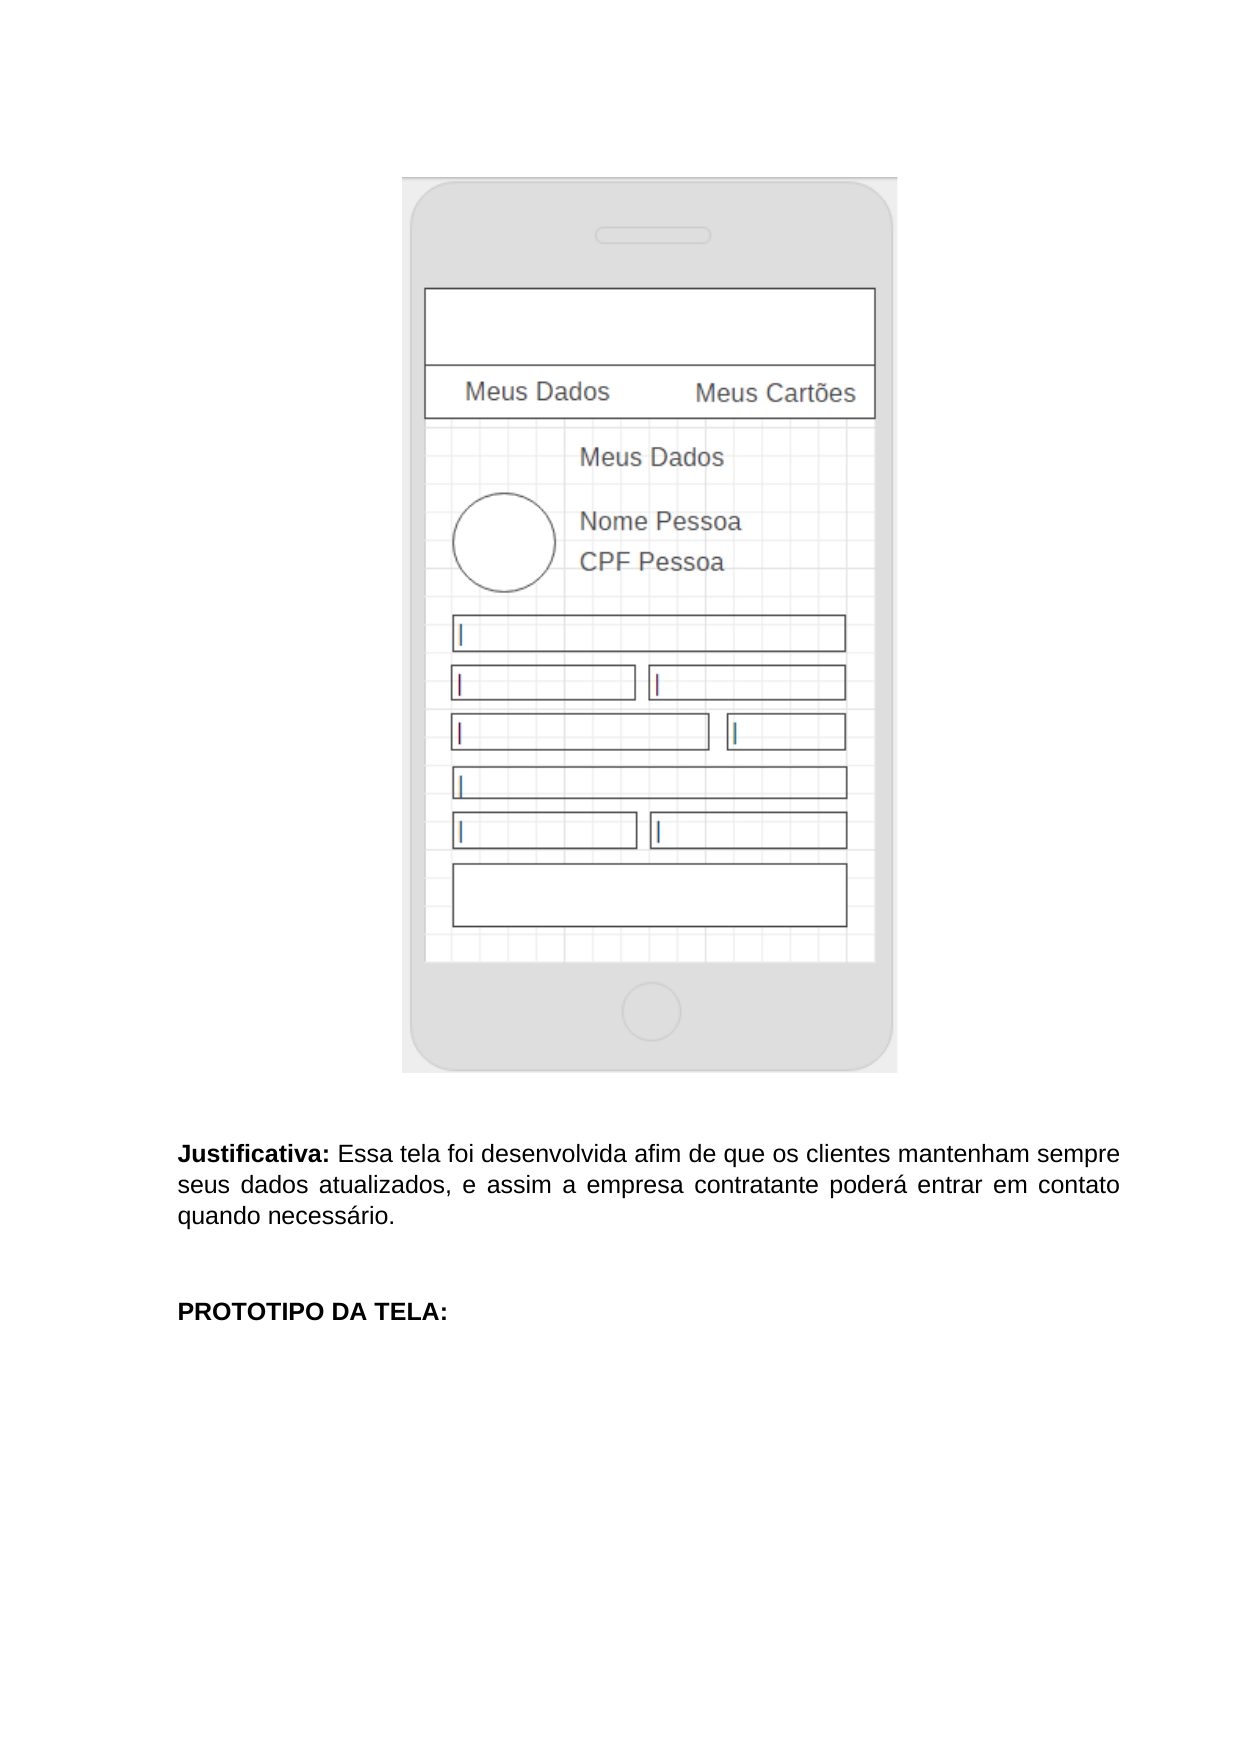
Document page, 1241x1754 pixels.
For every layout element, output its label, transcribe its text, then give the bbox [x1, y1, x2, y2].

picture [402, 177, 898, 1073]
text Justificativa: Essa tela foi desenvolvida afim de que os clientes mantenham sempre seus dados atualizados, e assim a empresa contratante poderá entrar em contato quando necessário. [177, 1139, 1122, 1230]
text PROTOTIPO DA TELA: [177, 1297, 1122, 1325]
